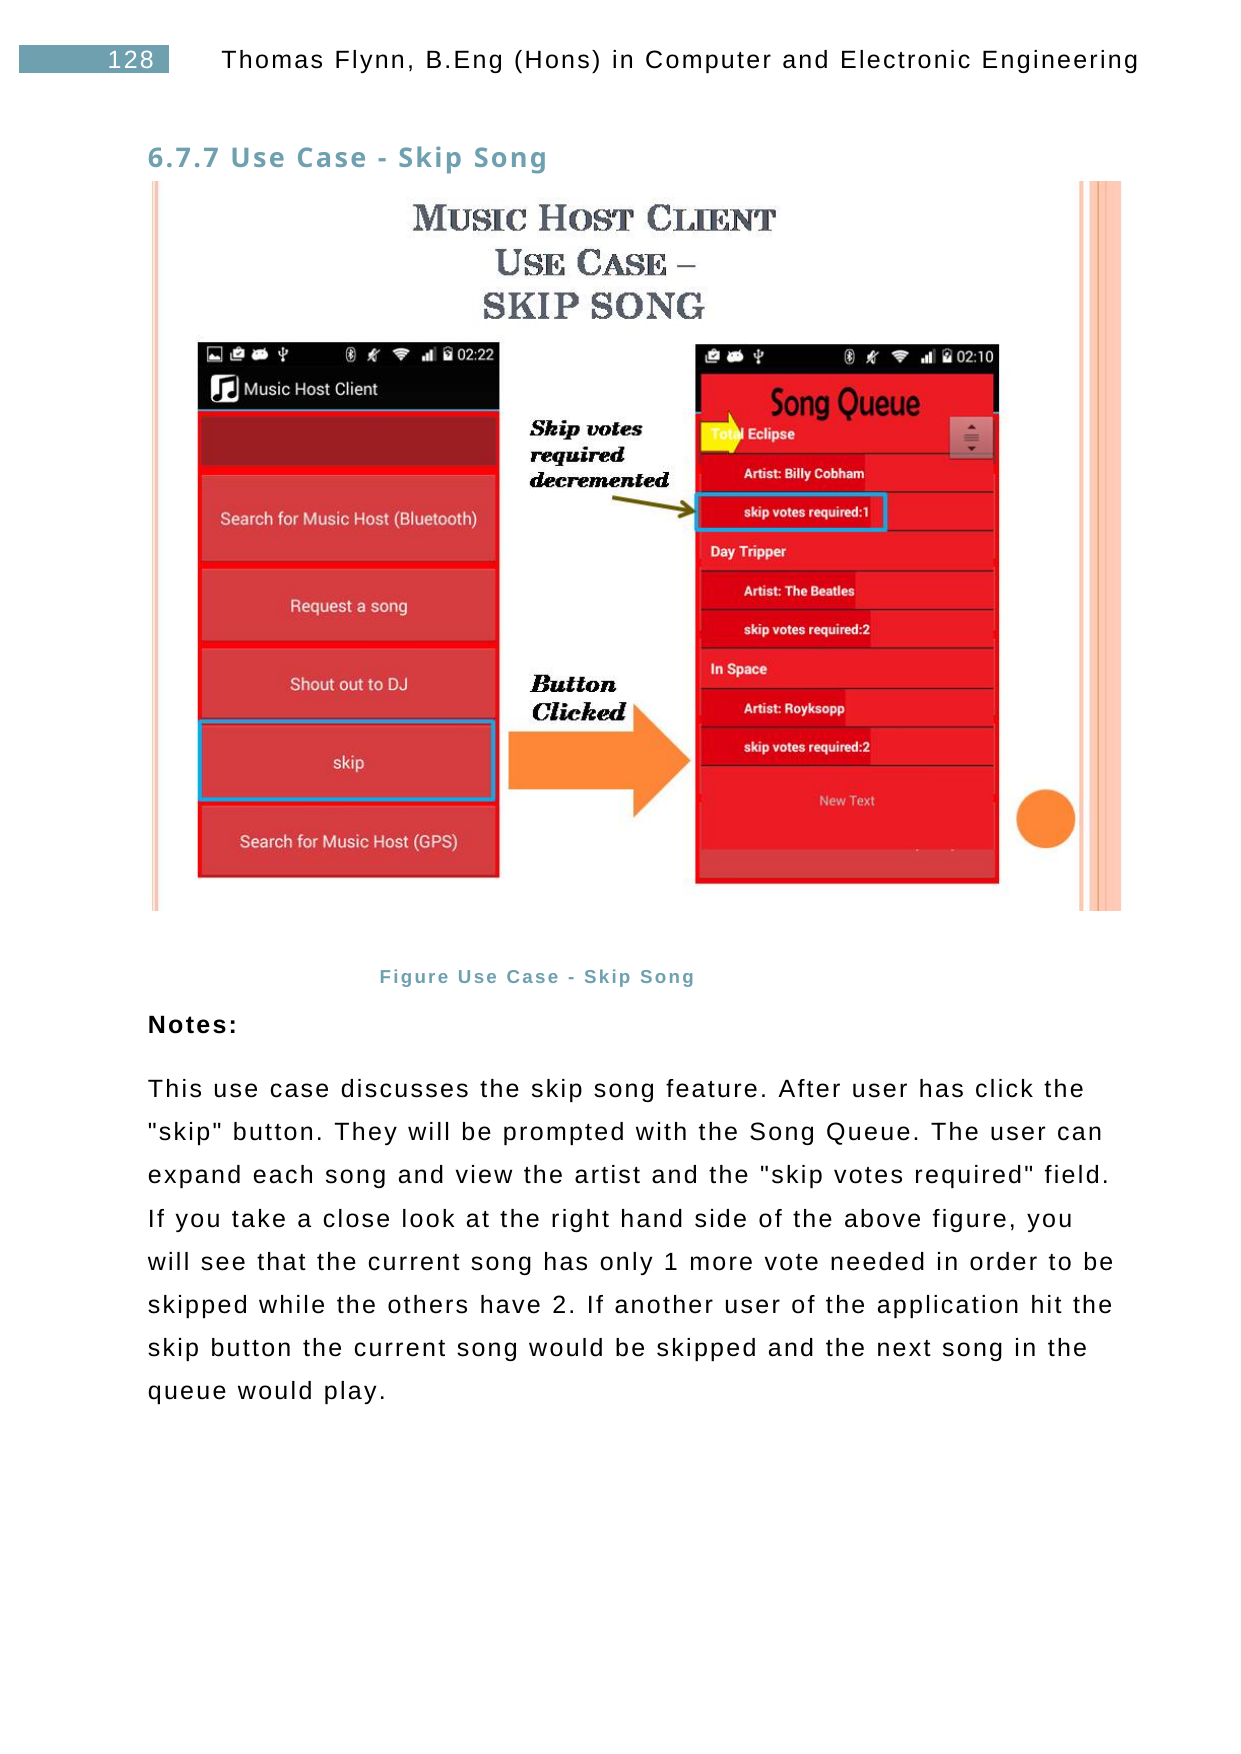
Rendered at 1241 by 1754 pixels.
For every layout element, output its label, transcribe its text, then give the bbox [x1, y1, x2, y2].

subtitle 6.7.7 Use Case - Skip Song [148, 139, 1122, 176]
text This use case discusses the skip song feature. After user has click the "skip" button. They will be prompted with the Song Queue. The user can expand each song and view the artist and the "skip votes required" field. If you take a close look at the right hand side of the above figure, you will see that the current song has only 1 more vote needed in order to be skipped while the others have 2. If another user of the application hit the skip button the current song would be skipped and the next song in the queue would play. [148, 1074, 1122, 1405]
text Notes: [148, 1010, 1122, 1039]
picture [147, 181, 1122, 911]
